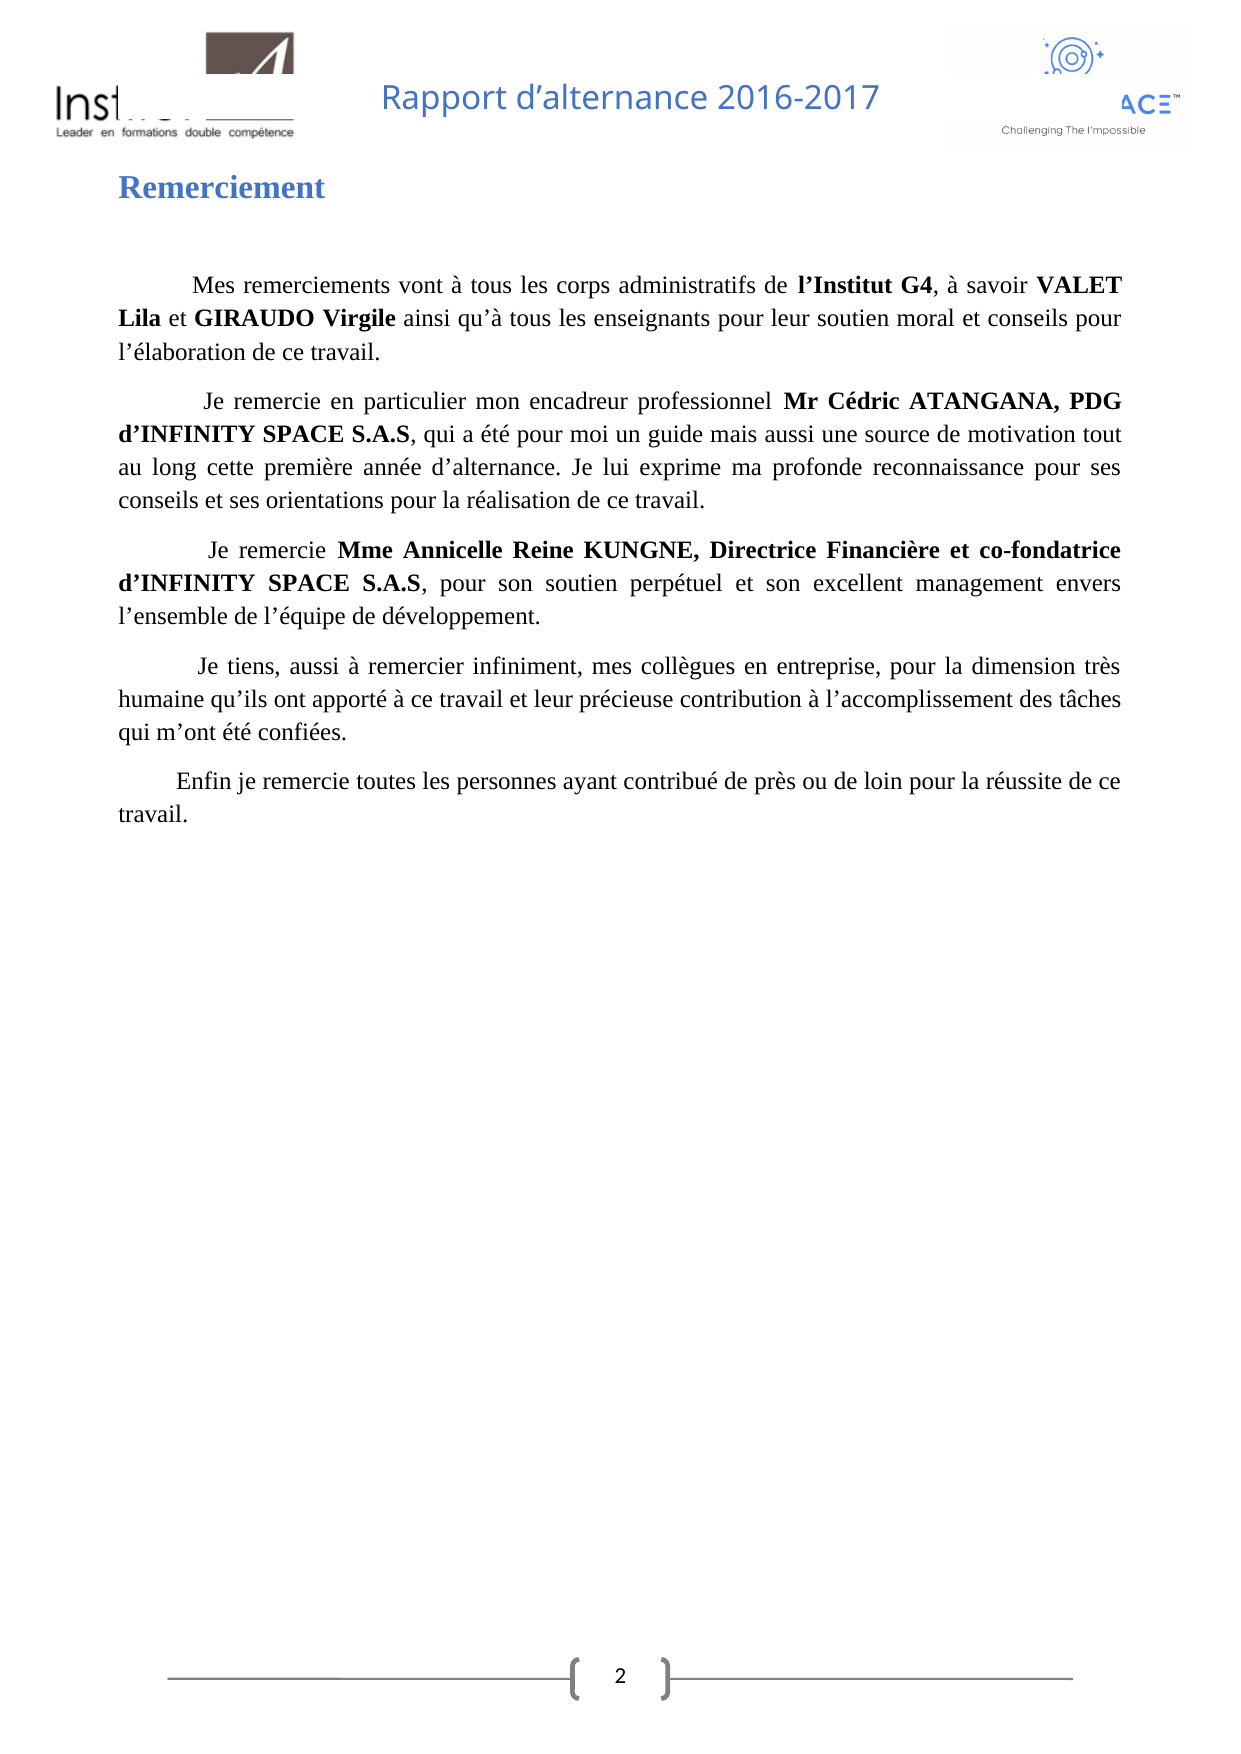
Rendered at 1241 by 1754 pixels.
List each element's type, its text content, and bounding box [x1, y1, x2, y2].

text Enfin je remercie toutes les personnes ayant contribué de près ou de loin pour la réussite de ce travail. [118, 766, 1122, 828]
text Mes remerciements vont à tous les corps administratifs de l’Institut G4, à savoir VALET Lila et GIRAUDO Virgile ainsi qu’à tous les enseignants pour leur soutien moral et conseils pour l’élaboration de ce travail. [118, 271, 1122, 365]
picture [949, 23, 1193, 150]
picture [49, 21, 307, 150]
text Je remercie en particulier mon encadreur professionnel Mr Cédric ATANGANA, PDG d’INFINITY SPACE S.A.S, qui a été pour moi un guide mais aussi une source de motivation tout au long cette première année d’alternance. Je lui exprime ma profonde reconnaissance pour ses conseils et ses orientations pour la réalisation de ce travail. [118, 386, 1122, 514]
text Je tiens, aussi à remercier infiniment, mes collègues en entreprise, pour la dimension très humaine qu’ils ont apporté à ce travail et leur précieuse contribution à l’accomplissement des tâches qui m’ont été confiées. [118, 651, 1122, 746]
text Remerciement [118, 167, 1122, 206]
text Je remercie Mme Annicelle Reine KUNGNE, Directrice Financière et co-fondatrice d’INFINITY SPACE S.A.S, pour son soutien perpétuel et son excellent management envers l’ensemble de l’équipe de développement. [118, 535, 1122, 630]
